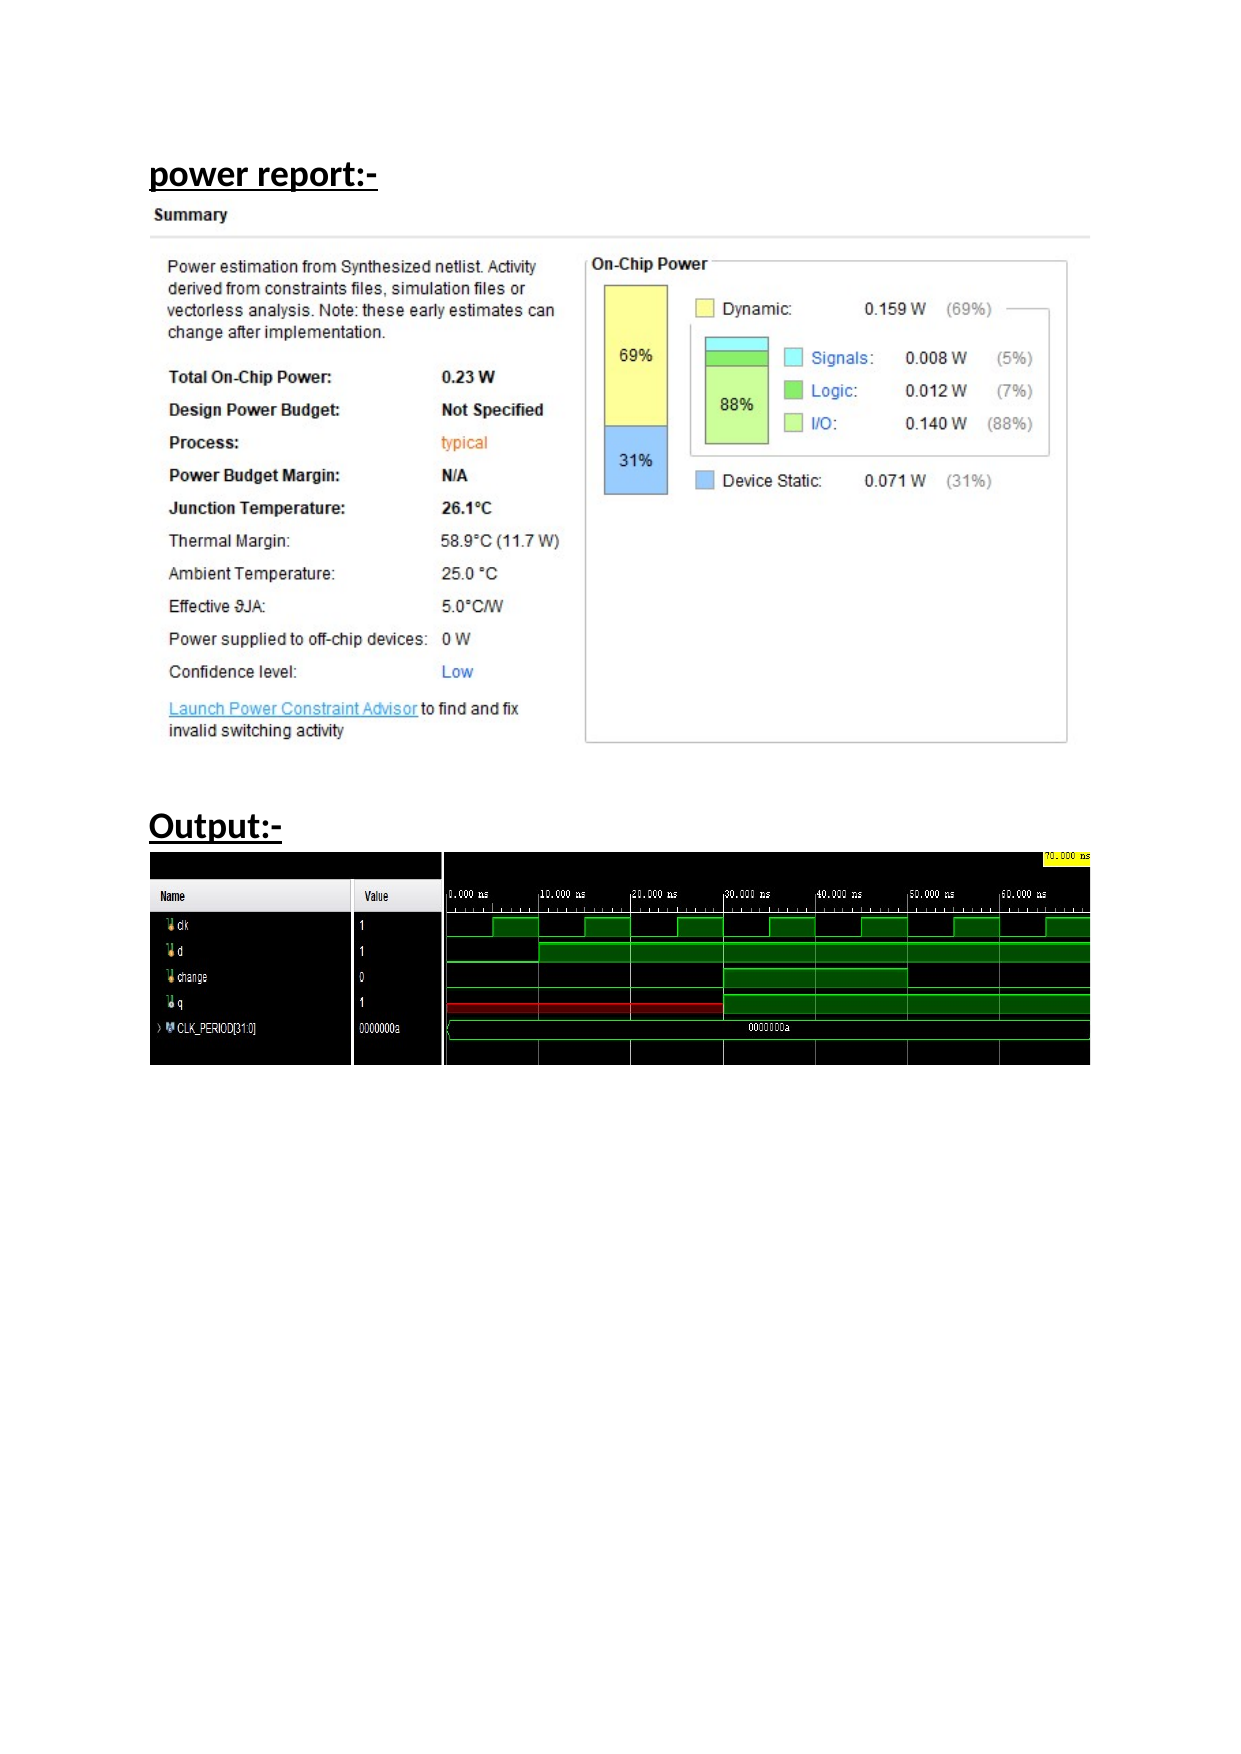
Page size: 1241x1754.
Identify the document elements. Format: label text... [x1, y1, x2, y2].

subtitle Output:- [148, 802, 431, 848]
subtitle power report:- [148, 150, 431, 196]
picture [150, 199, 1091, 772]
picture [150, 852, 1091, 1065]
